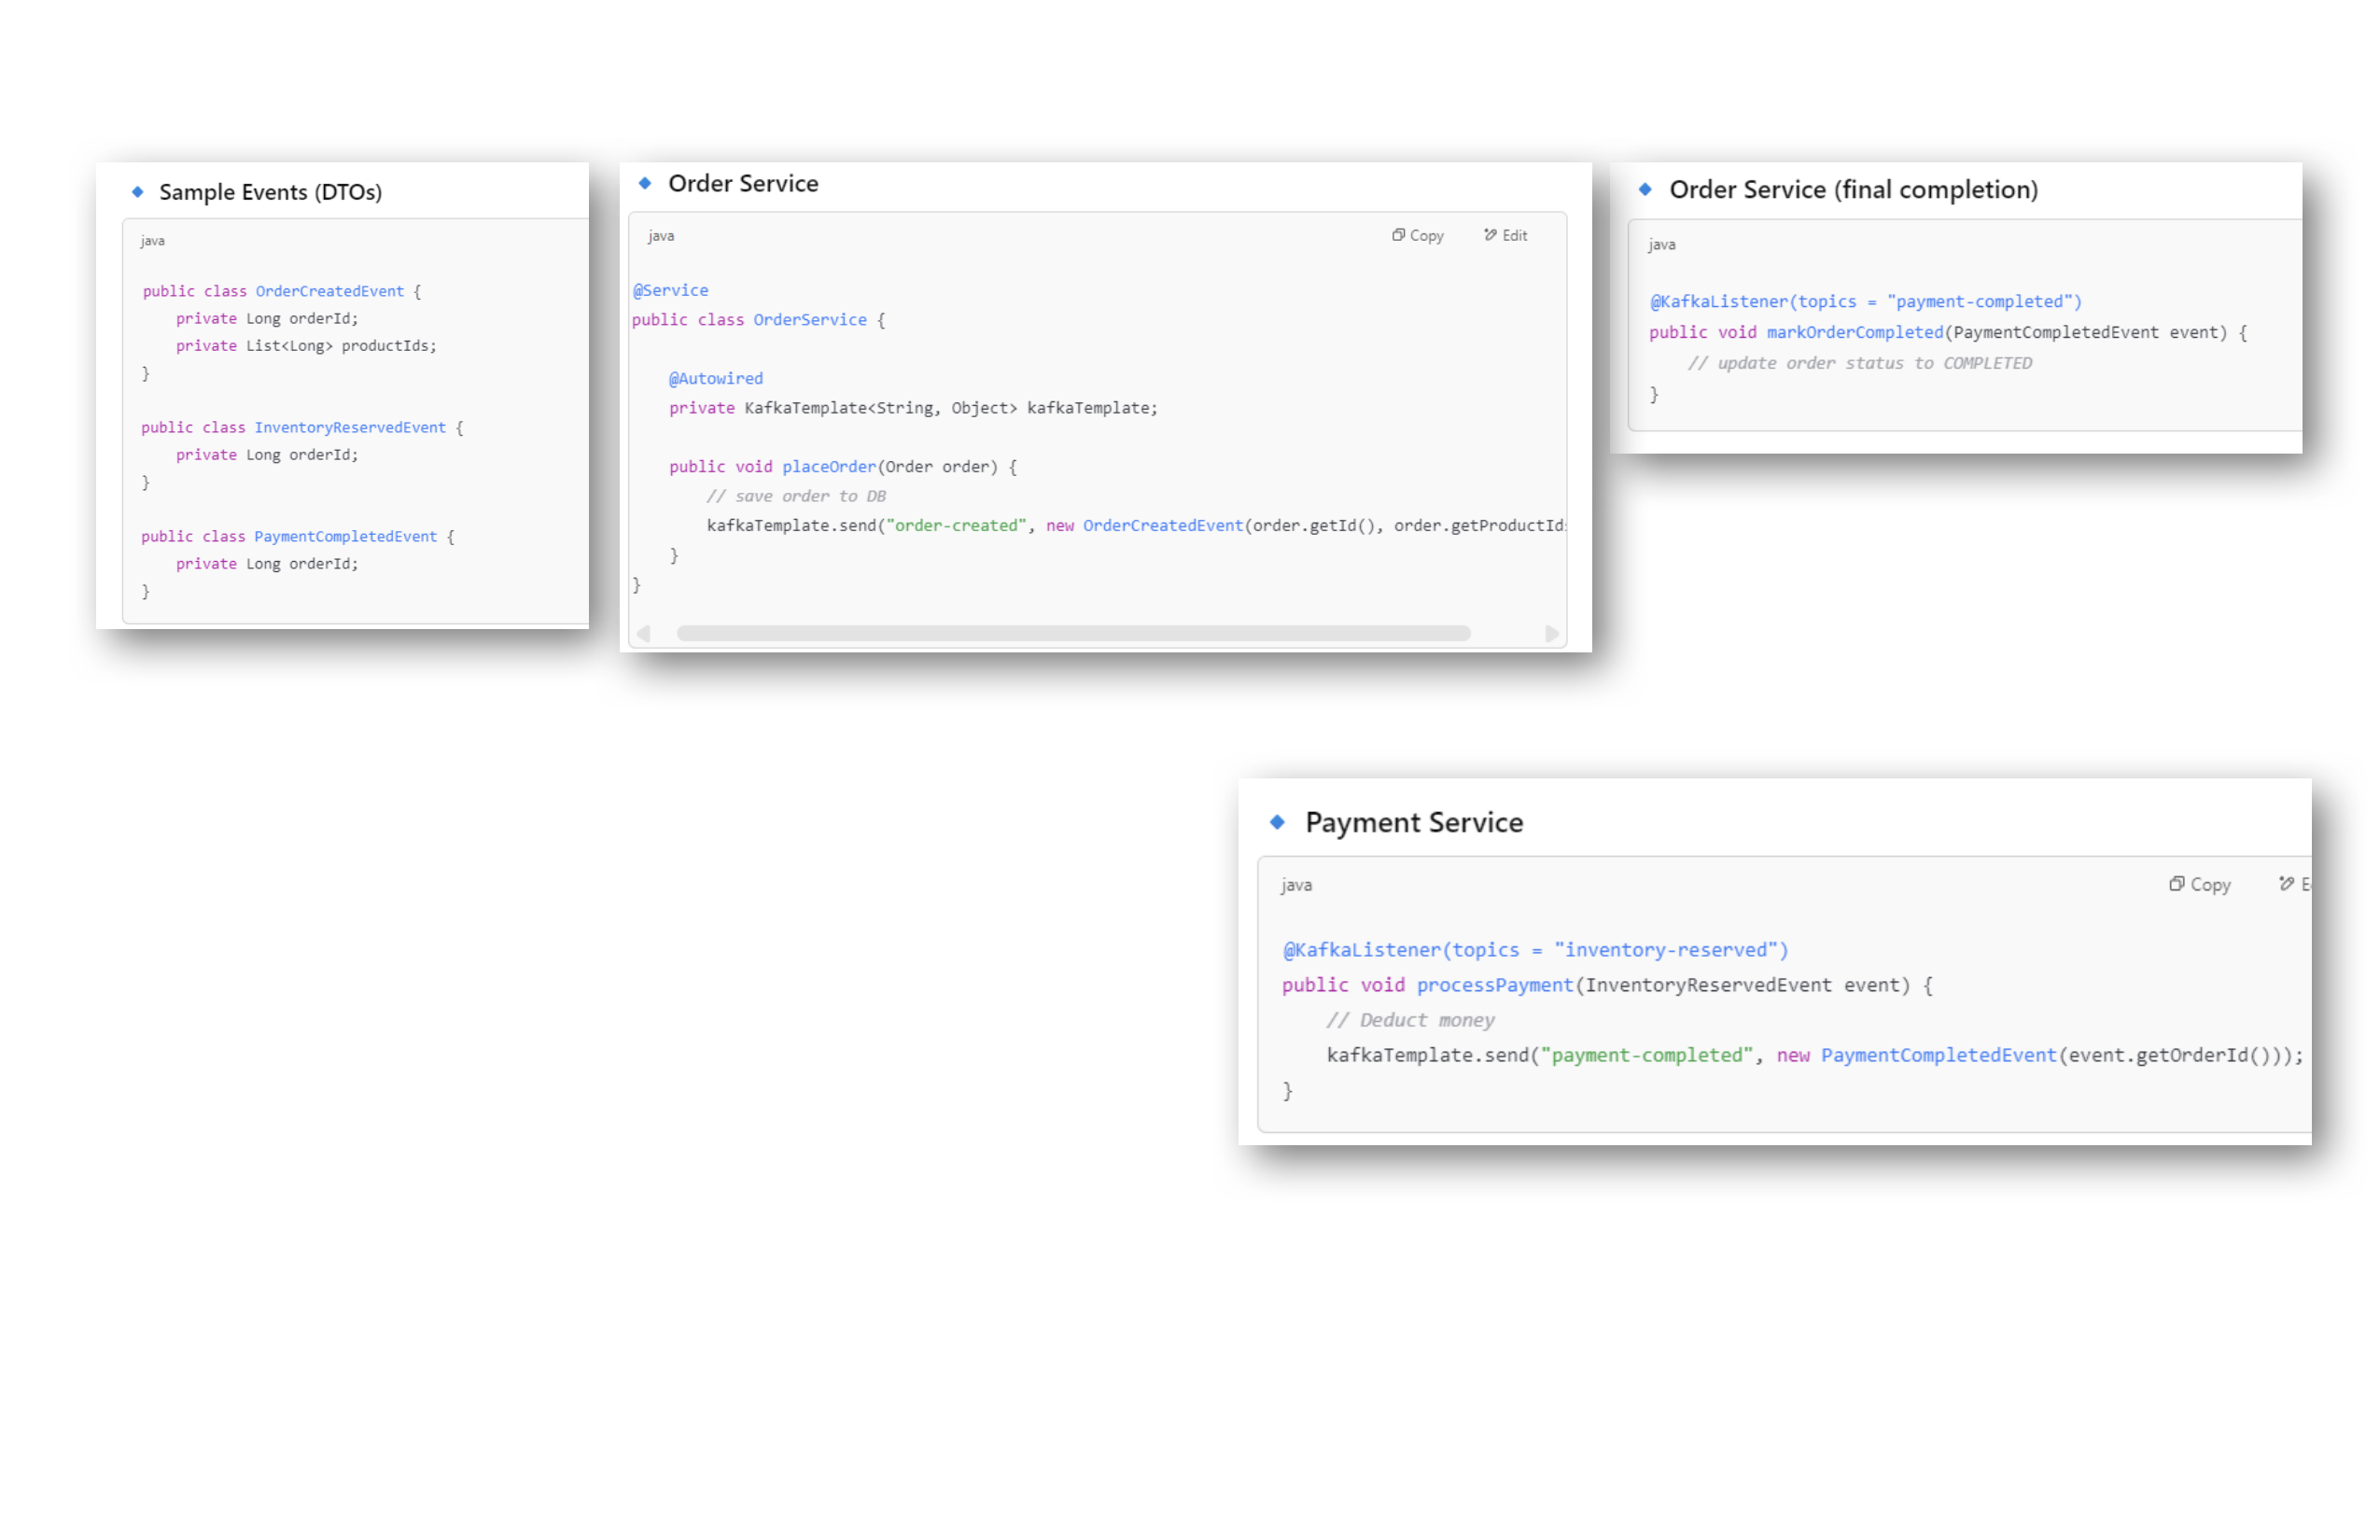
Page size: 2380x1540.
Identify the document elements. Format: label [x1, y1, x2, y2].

picture [620, 162, 1592, 652]
picture [96, 162, 589, 629]
picture [1239, 778, 2312, 1145]
picture [1610, 162, 2303, 454]
